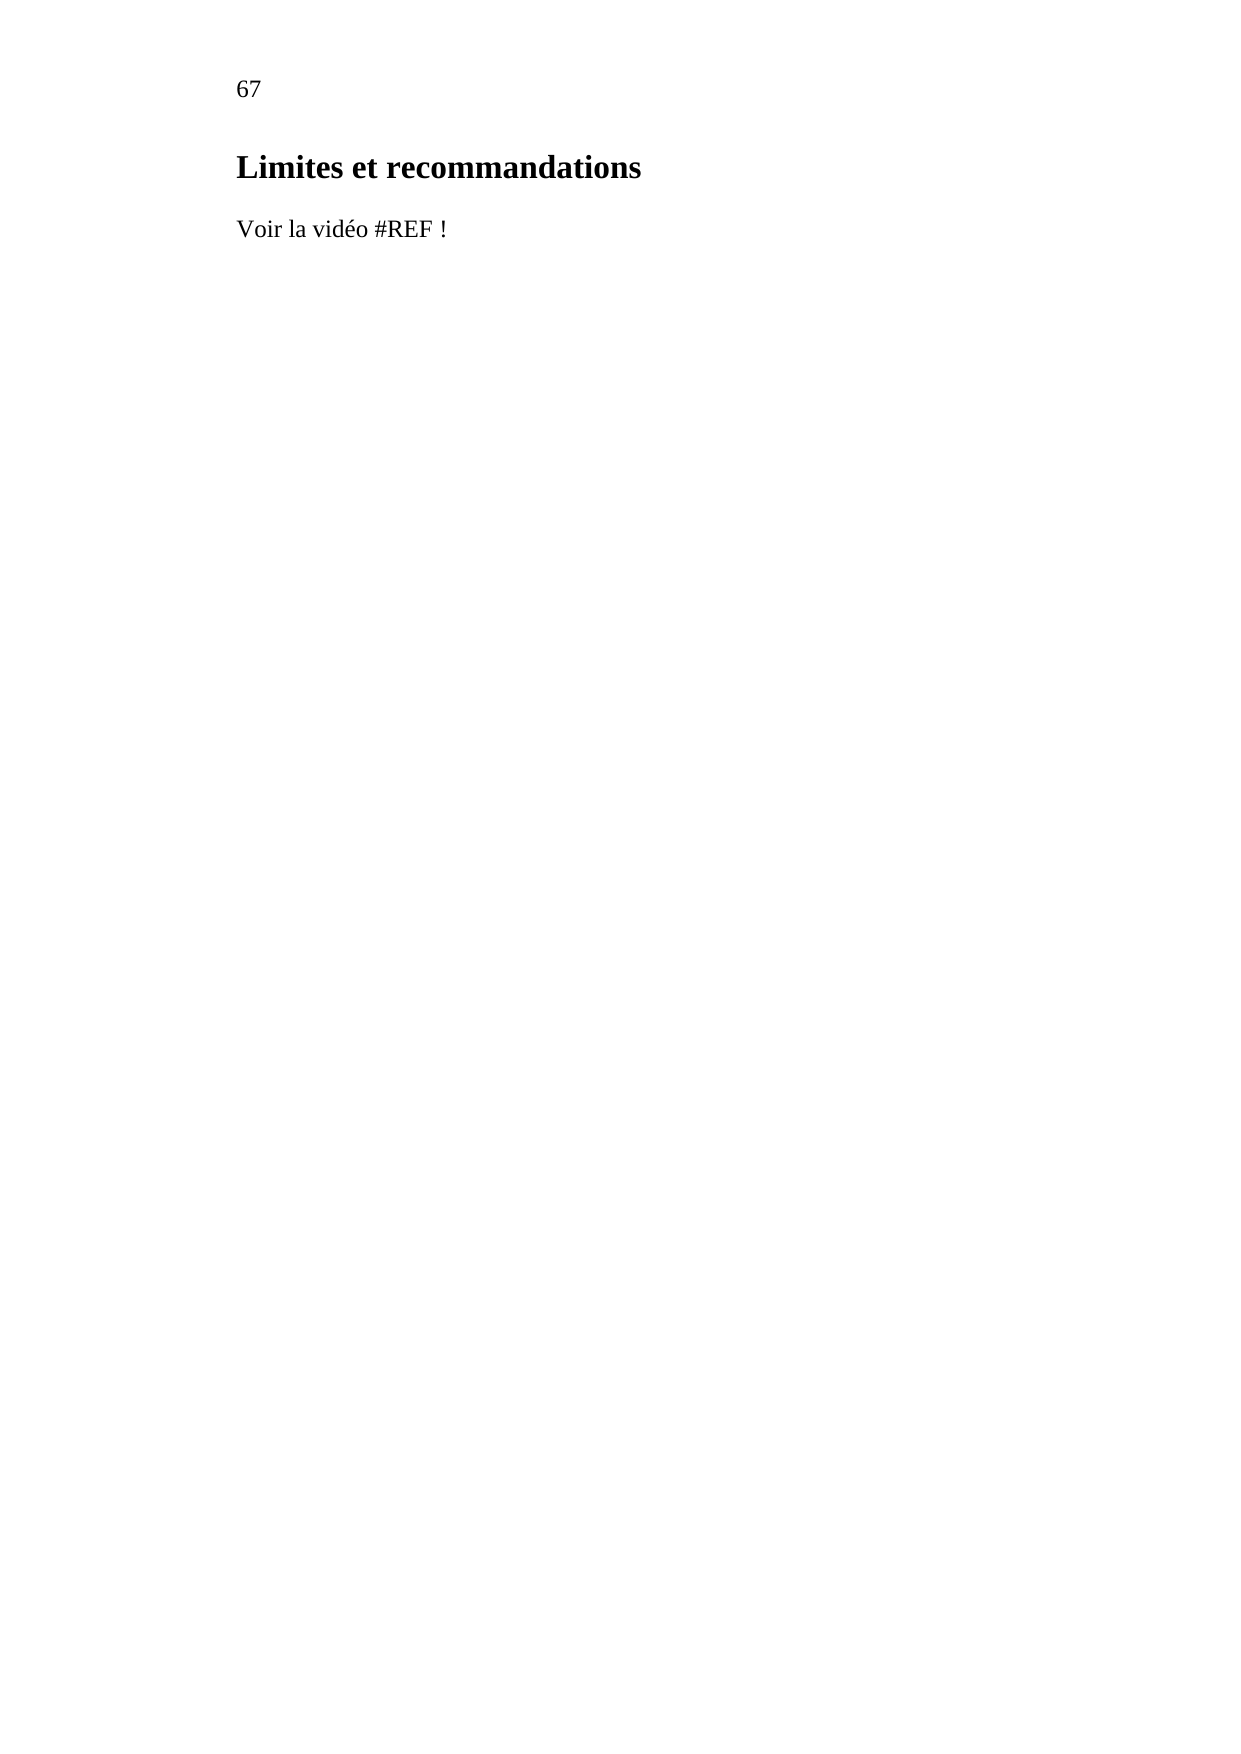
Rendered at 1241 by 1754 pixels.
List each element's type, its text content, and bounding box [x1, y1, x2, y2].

text Limites et recommandations [236, 148, 1004, 186]
text Voir la vidéo #REF ! [236, 214, 1004, 243]
